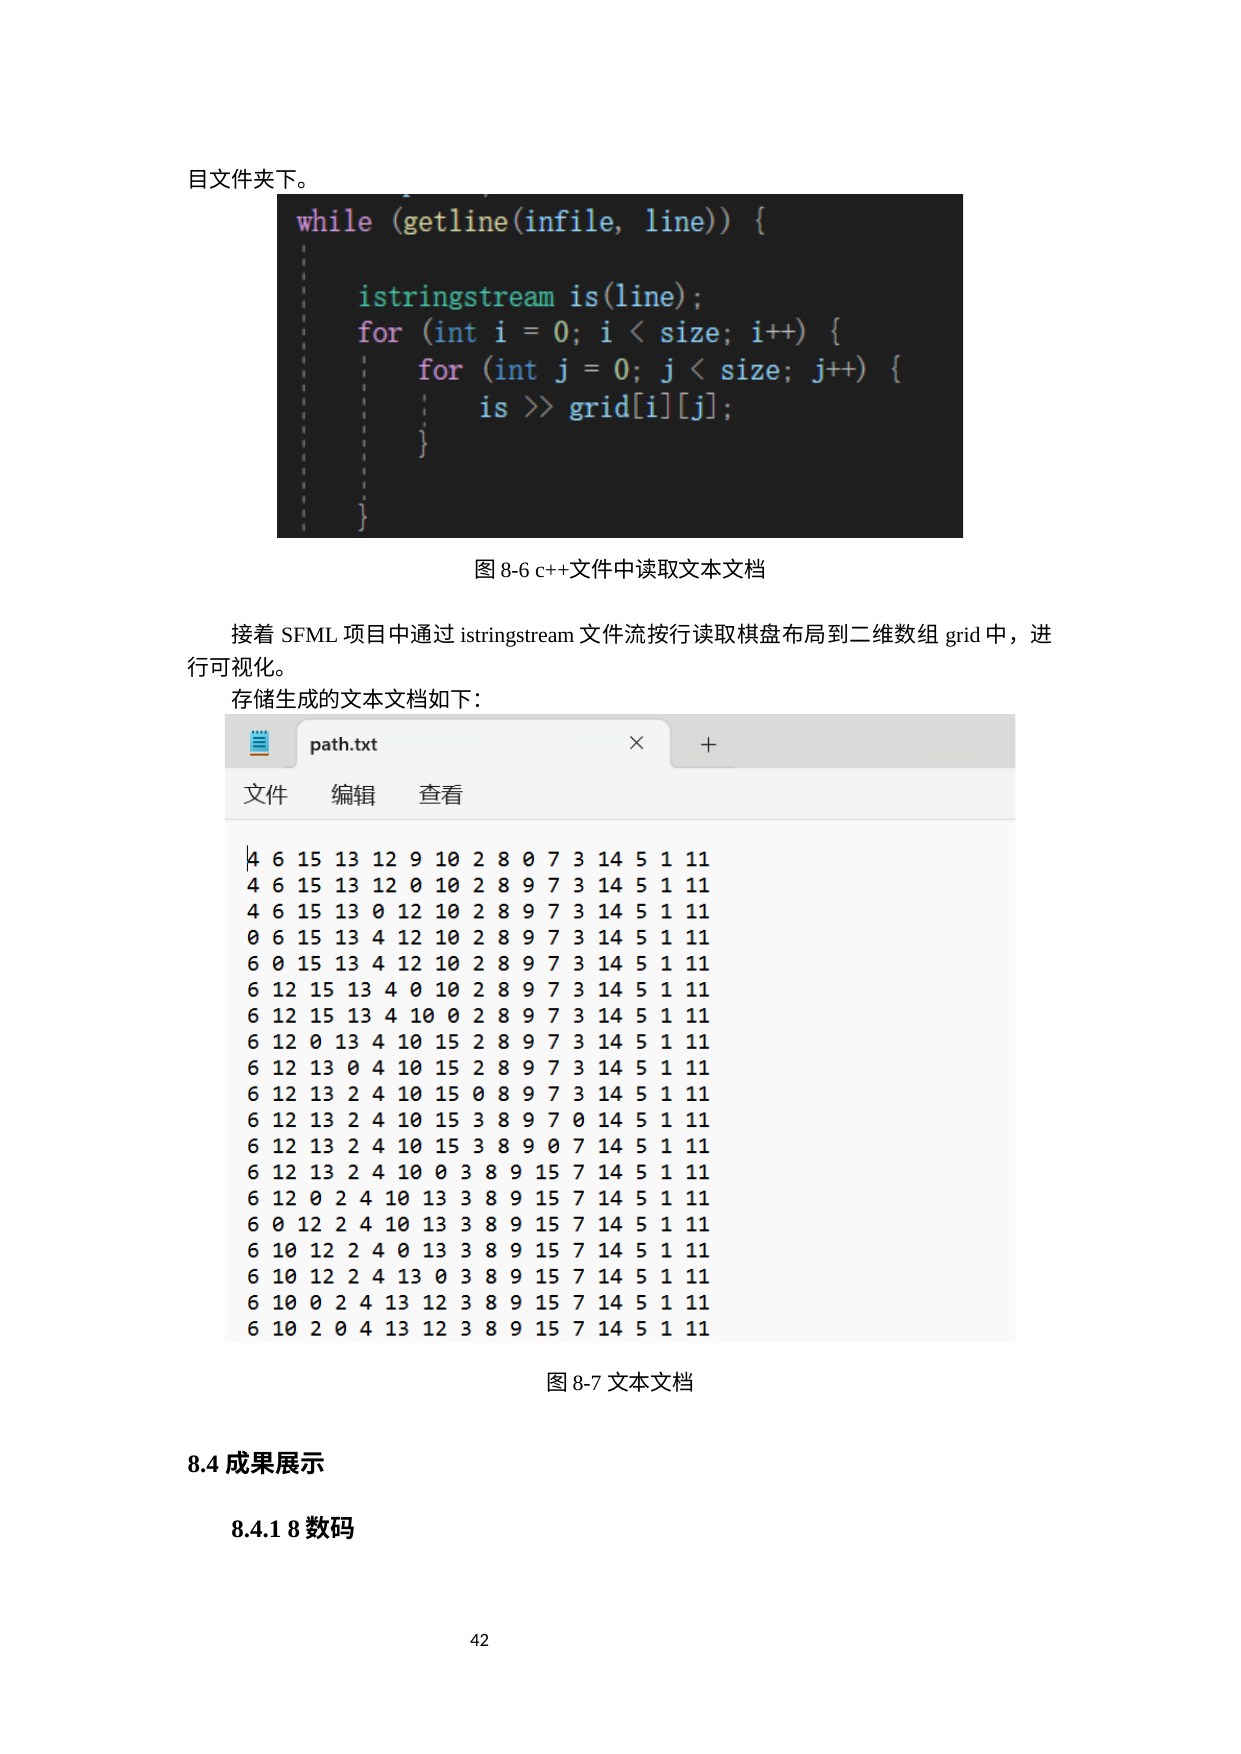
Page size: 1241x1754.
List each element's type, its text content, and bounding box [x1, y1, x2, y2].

text 存储生成的文本文档如下： [187, 682, 1053, 714]
list 成果展示 [187, 1429, 1053, 1494]
picture [277, 194, 964, 538]
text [187, 162, 1053, 194]
text 图8-6 c++文件中读取文本文档 [187, 552, 1053, 584]
text 接着SFML项目中通过istringstream文件流按行读取棋盘布局到二维数组grid中，进行可视化。 [187, 617, 1053, 682]
picture [224, 714, 1016, 1343]
list 8数码 [187, 1494, 1053, 1559]
text 图8-7 文本文档 [187, 1364, 1053, 1397]
